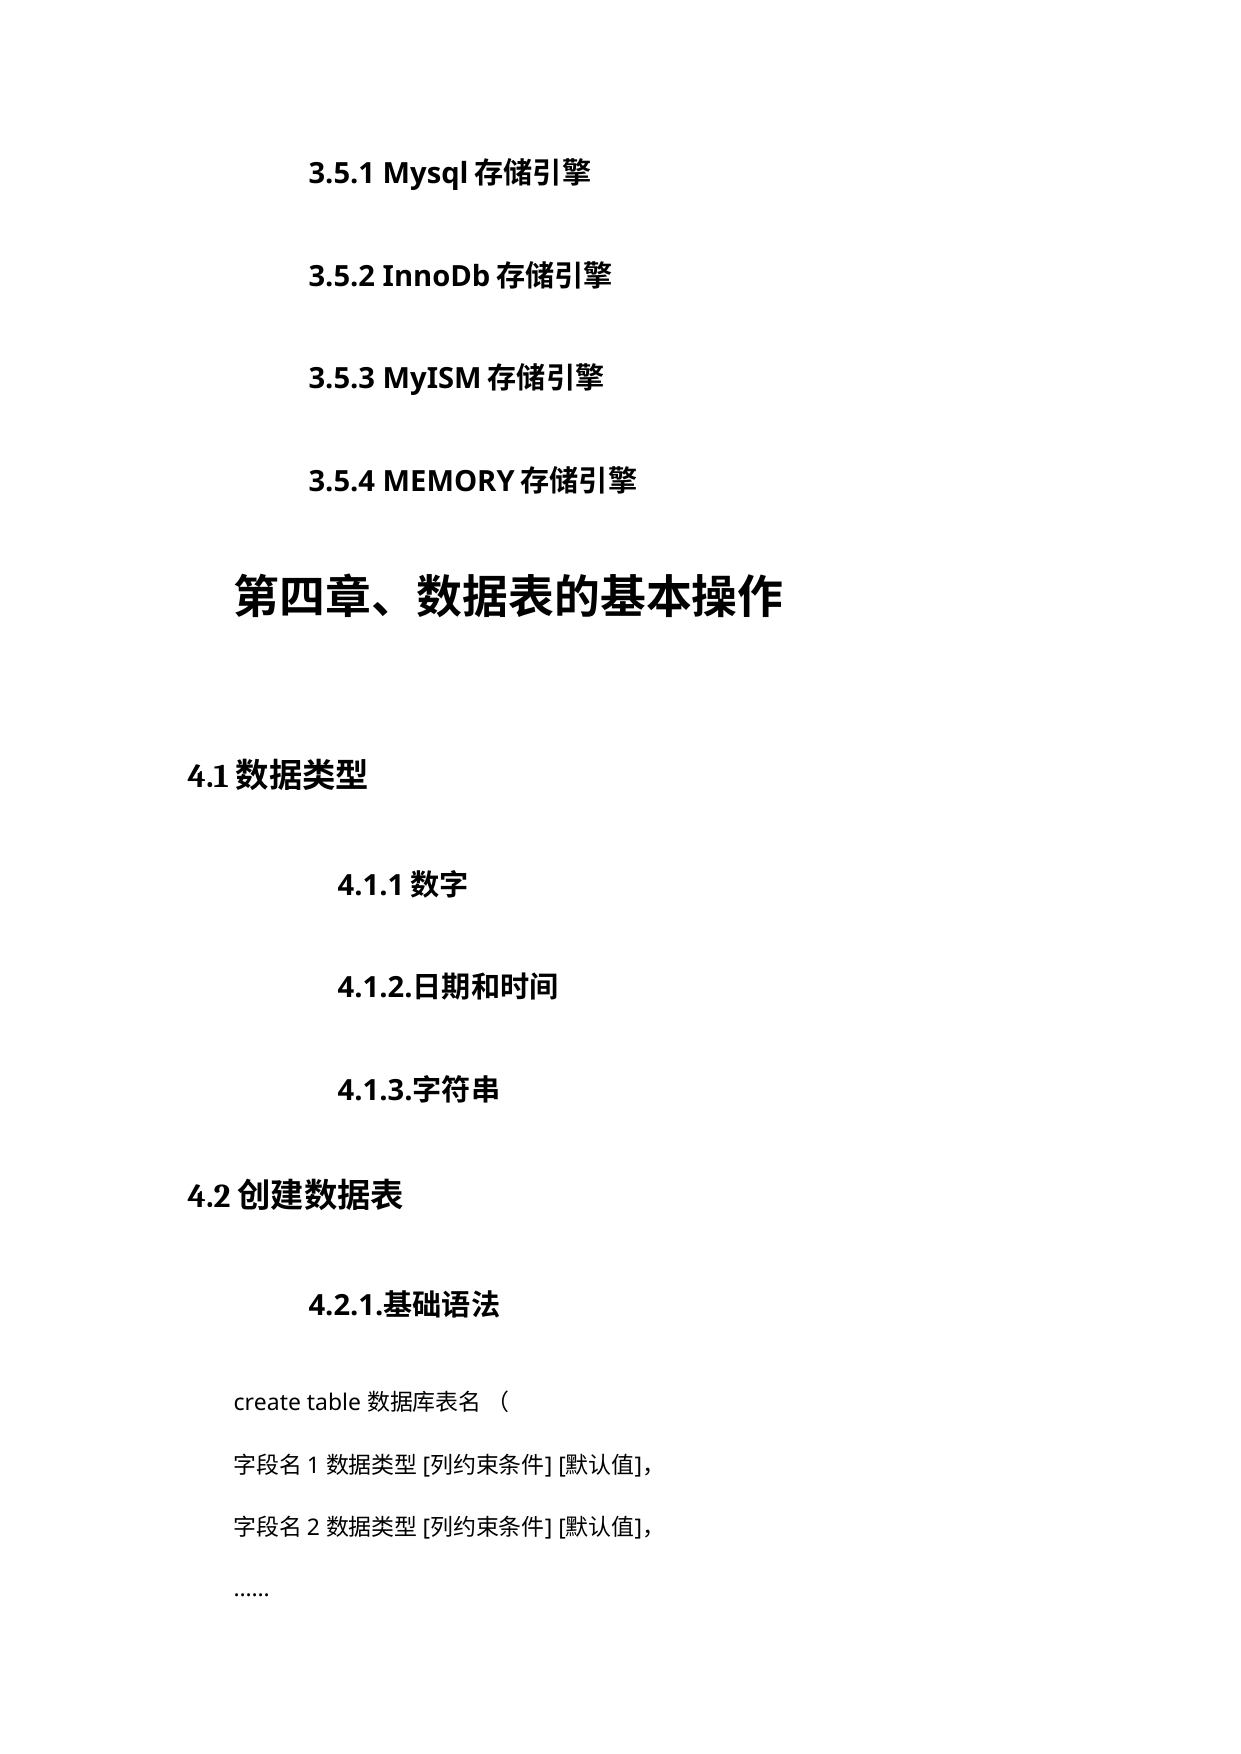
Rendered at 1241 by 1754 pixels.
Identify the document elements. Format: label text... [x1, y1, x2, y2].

list 字段名2 数据类型 [列约束条件] [默认值]， [233, 1509, 1007, 1542]
subtitle 3.5.3 MyISM存储引擎 [308, 355, 1007, 397]
subtitle 4.2创建数据表 [187, 1169, 1007, 1217]
list create table 数据库表名 （ [233, 1384, 1007, 1417]
subtitle 4.2.1.基础语法 [308, 1282, 1007, 1324]
subtitle 4.1数据类型 [187, 749, 1007, 797]
subtitle 3.5.1 Mysql存储引擎 [308, 150, 1007, 192]
subtitle 第四章、数据表的基本操作 [233, 560, 1007, 626]
list 字段名1 数据类型 [列约束条件] [默认值]， [233, 1447, 1007, 1480]
subtitle 4.1.3.字符串 [308, 1067, 1007, 1109]
list …… [233, 1572, 1007, 1603]
subtitle 3.5.2 InnoDb存储引擎 [308, 252, 1007, 295]
subtitle 4.1.2.日期和时间 [308, 964, 1007, 1006]
subtitle 4.1.1数字 [308, 862, 1007, 904]
subtitle 3.5.4 MEMORY存储引擎 [308, 457, 1007, 500]
